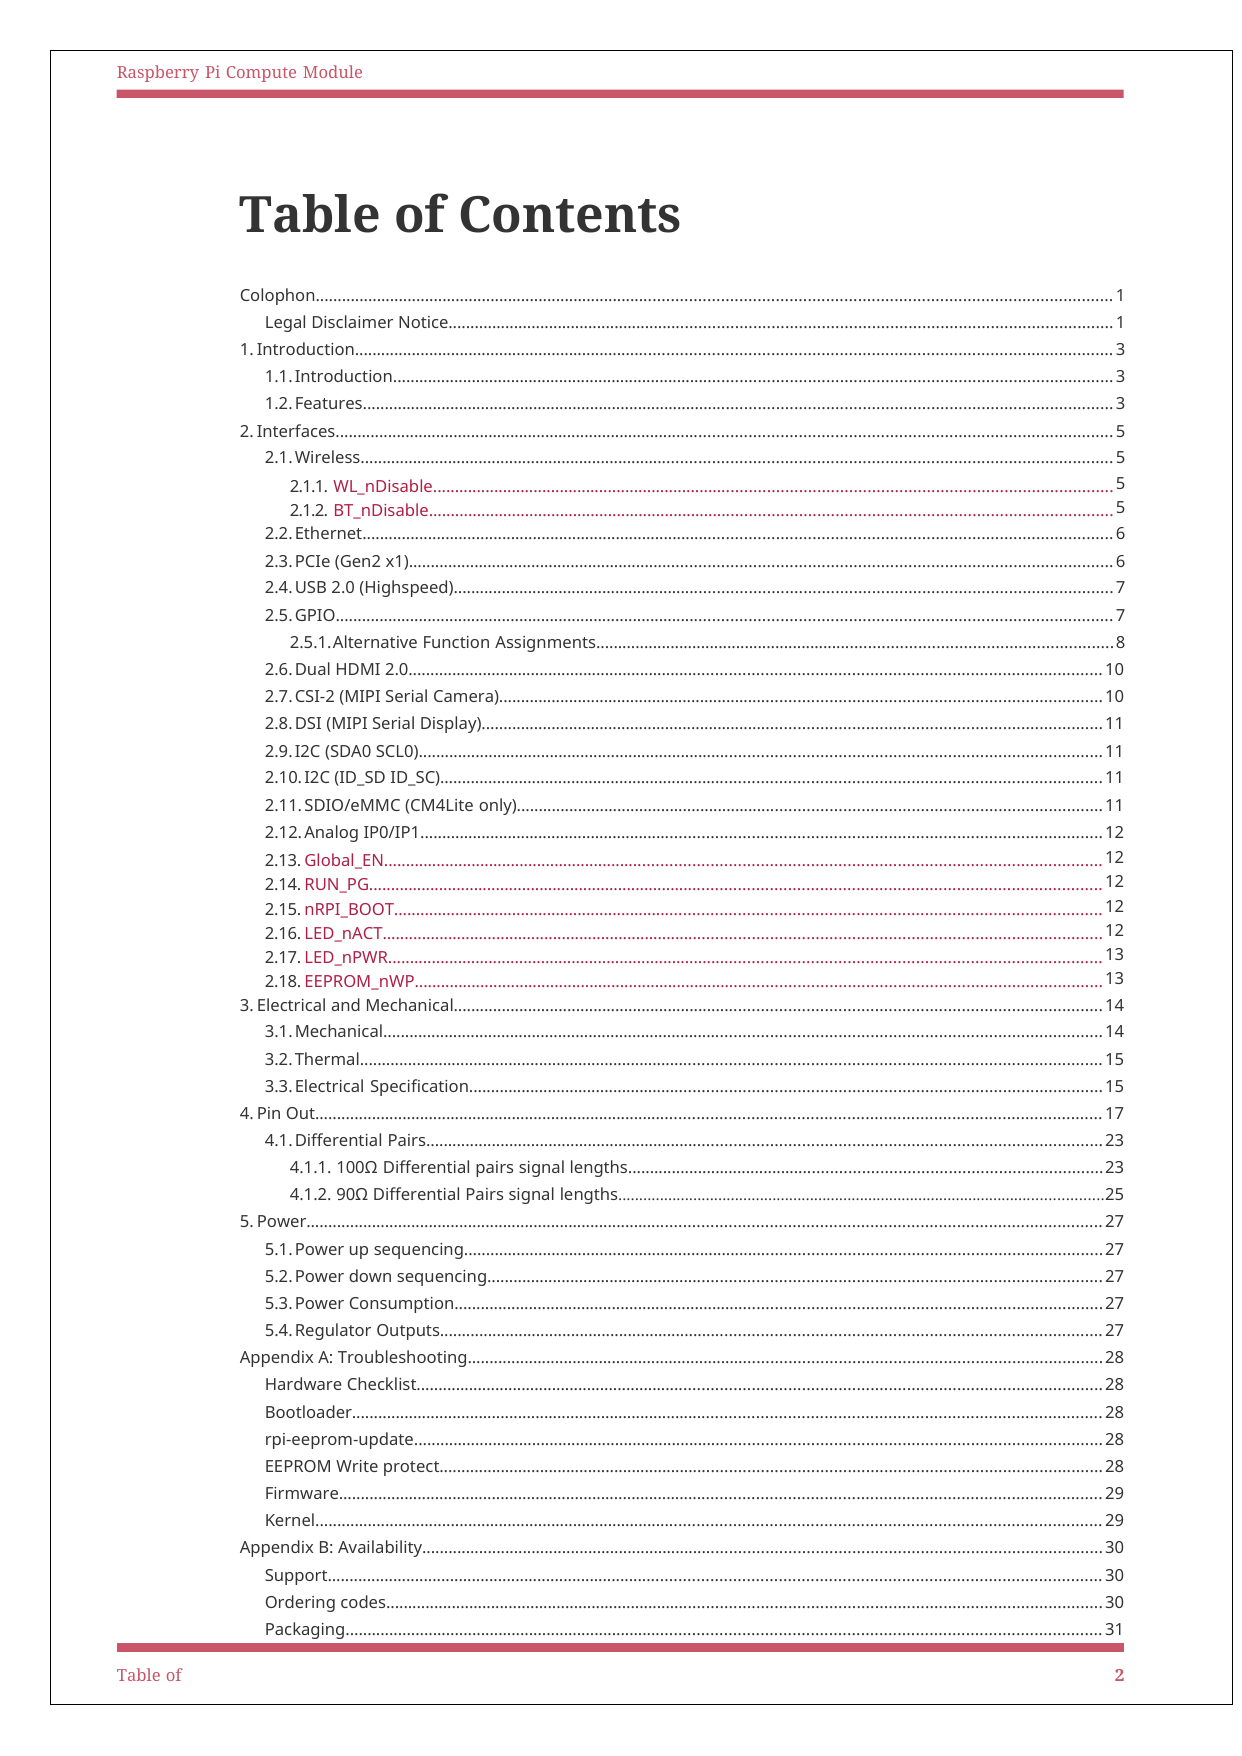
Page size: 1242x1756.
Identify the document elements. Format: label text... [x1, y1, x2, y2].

subtitle Table of Contents [239, 183, 1232, 245]
